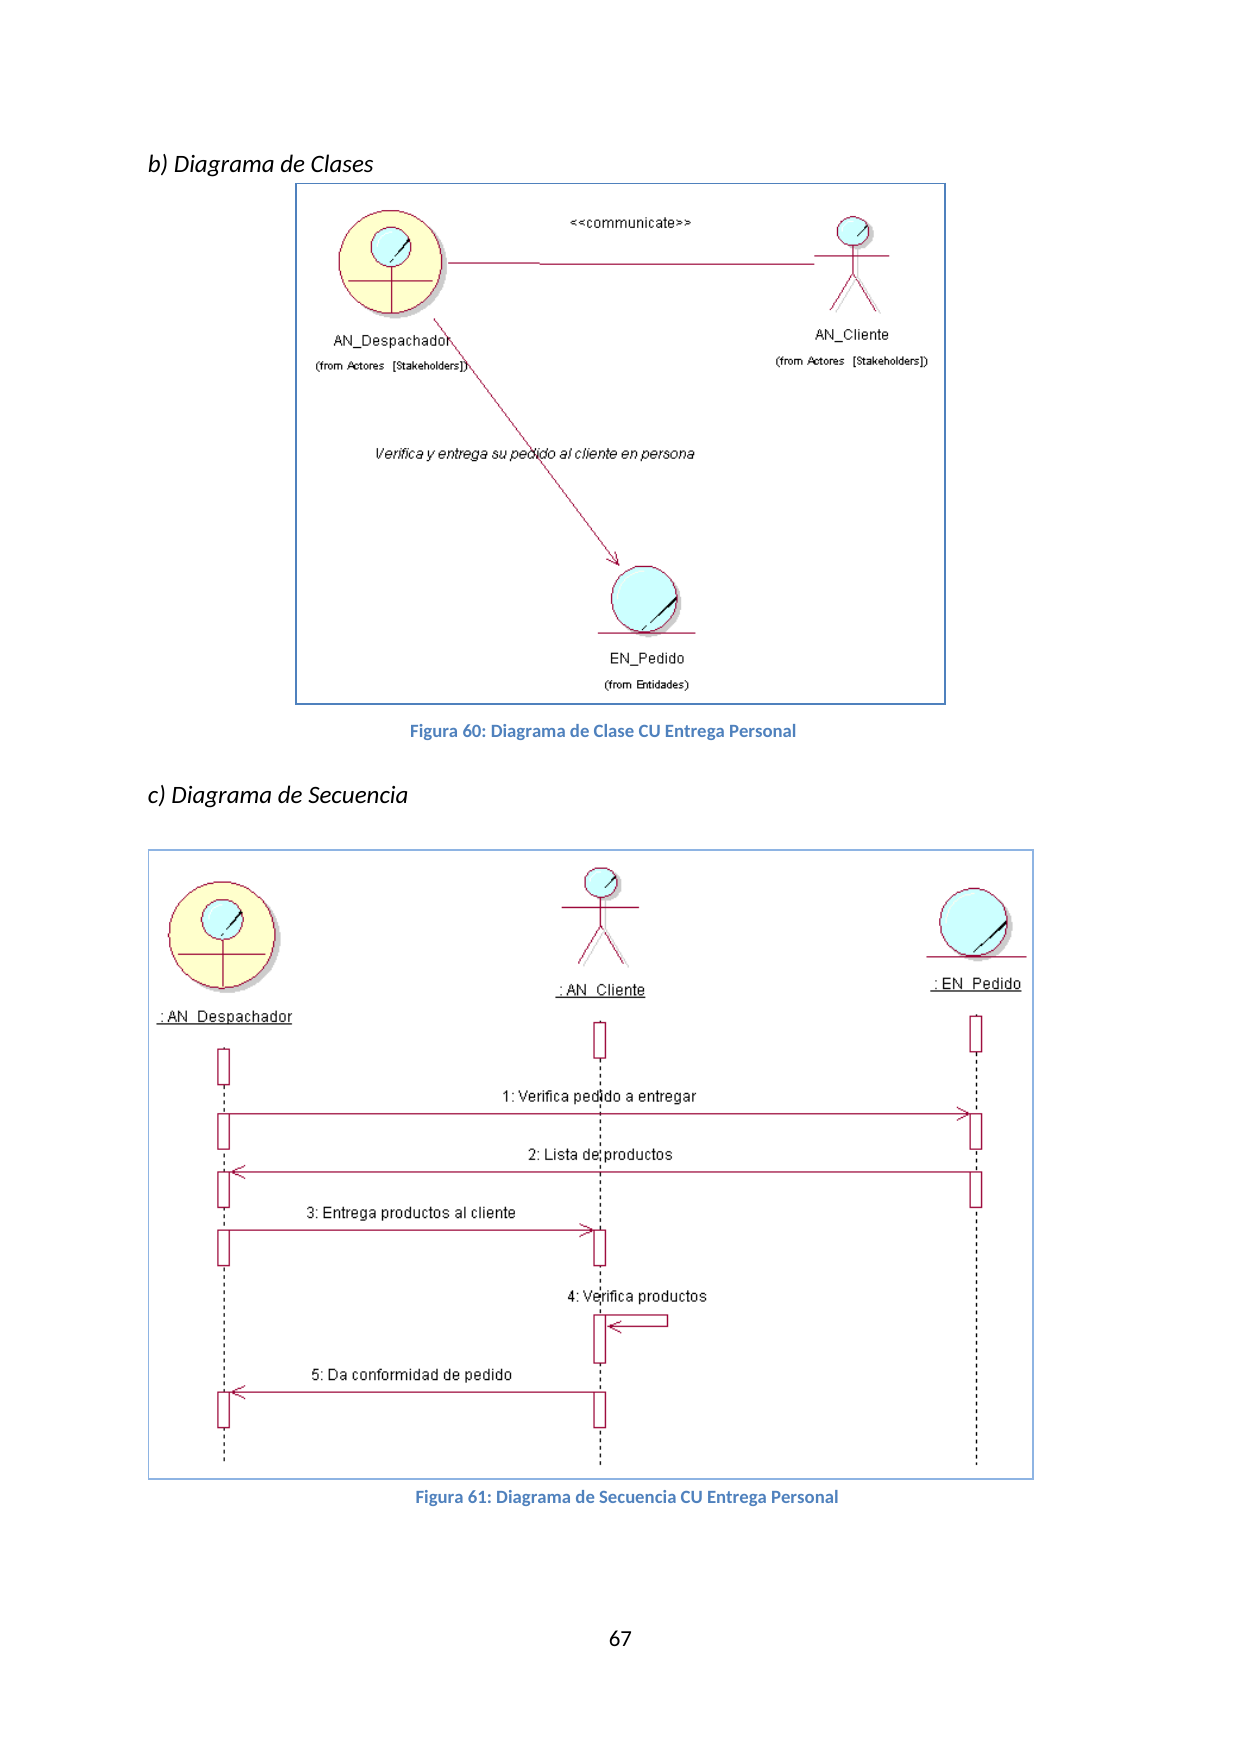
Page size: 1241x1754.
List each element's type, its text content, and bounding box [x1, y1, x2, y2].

list b) Diagrama de Clases [148, 148, 1093, 178]
picture [297, 184, 944, 703]
list c) Diagrama de Secuencia [148, 779, 1093, 809]
picture [149, 851, 1032, 1478]
